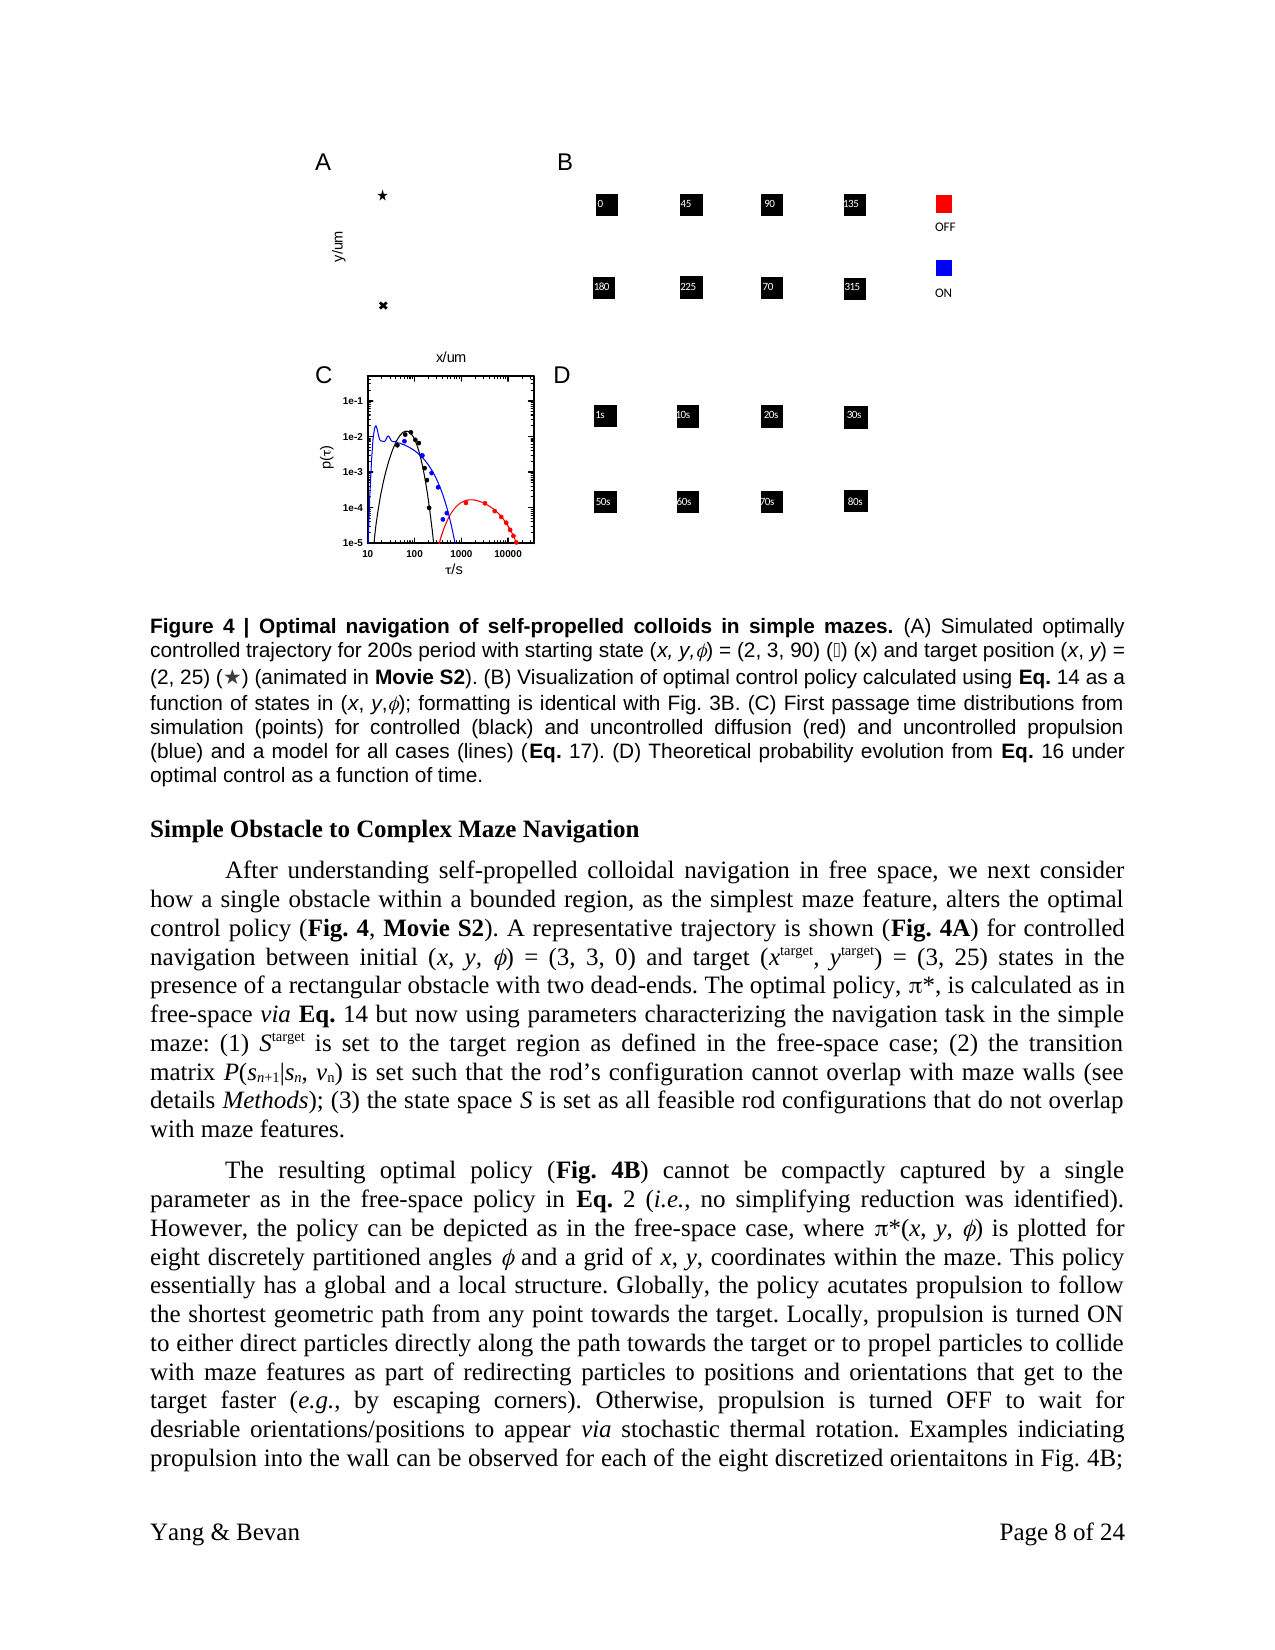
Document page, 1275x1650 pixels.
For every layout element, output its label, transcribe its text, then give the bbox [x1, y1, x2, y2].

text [150, 1155, 1125, 1472]
text Figure 4 | Optimal navigation of self-propelled colloids in simple mazes. (A) Simulated optimally controlled trajectory for 200s period with starting state (x, y,) = (2, 3, 90) () (x) and target position (x, y) = (2, 25) (★) (animated in Movie S2). (B) Visualization of optimal control policy calculated using Eq. as a function of states in (x, y,); formatting is identical with Fig. 3B. (C) First passage time distributions from simulation (points) for controlled (black) and uncontrolled diffusion (red) and uncontrolled propulsion (blue) and a model for all cases (lines) (Eq. ). (D) Theoretical probability evolution from Eq. under optimal control as a function of time. [150, 614, 1125, 787]
text Simple Obstacle to Complex Maze Navigation [150, 787, 1125, 843]
text After understanding self-propelled colloidal navigation in free space, we next consider how a single obstacle within a bounded region, as the simplest maze feature, alters the optimal control policy (Fig. 4, Movie S2). A representative trajectory is shown (Fig. 4A) for controlled navigation between initial (x, y, ) = (3, 3, 0) and target (xtarget, ytarget) = (3, 25) states in the presence of a rectangular obstacle with two dead-ends. The optimal policy, *, is calculated as in free-space via Eq. but now using parameters characterizing the navigation task in the simple maze: (1) Starget is set to the target region as defined in the free-space case; (2) the transition matrix P(sn+1|sn, vn) is set such that the rod’s configuration cannot overlap with maze walls (see details Methods); (3) the state space S is set as all feasible rod configurations that do not overlap with maze features. [150, 855, 1125, 1143]
